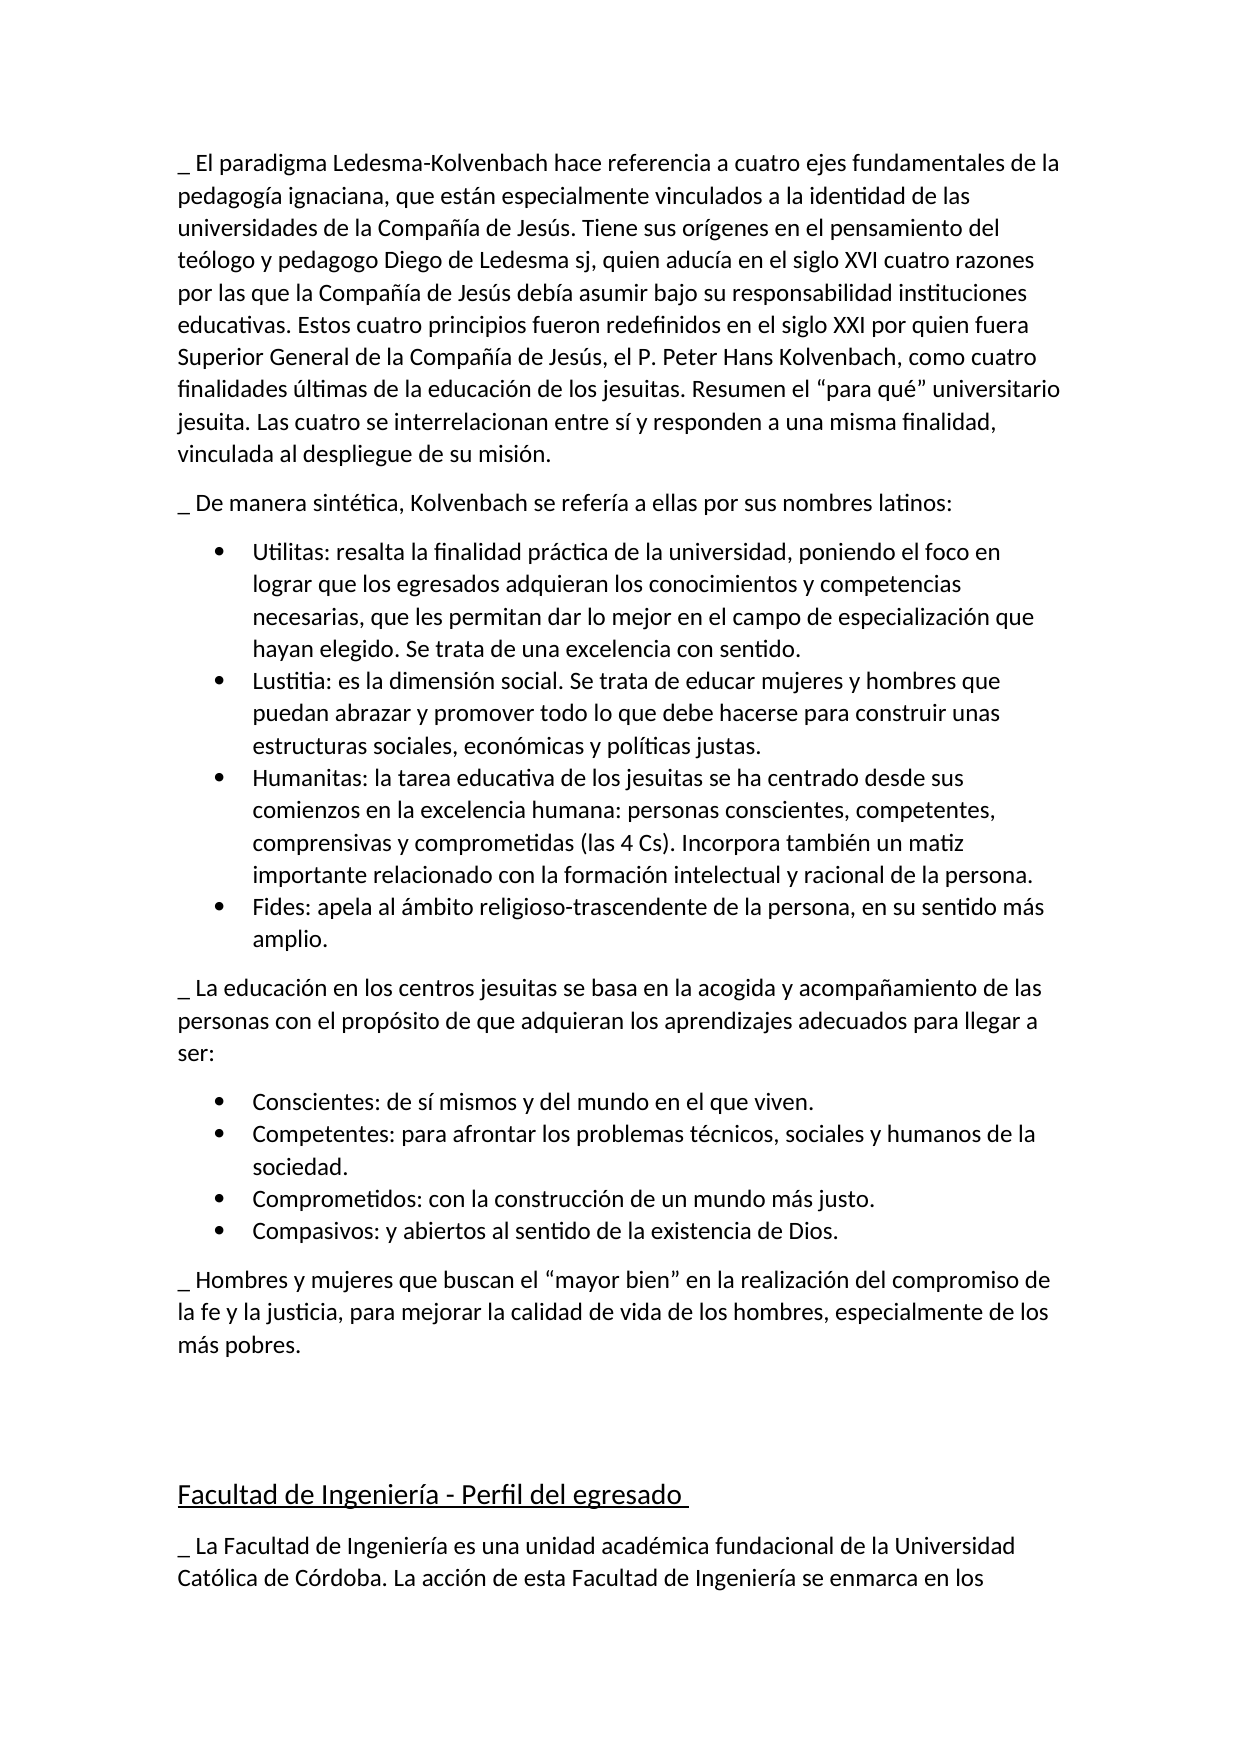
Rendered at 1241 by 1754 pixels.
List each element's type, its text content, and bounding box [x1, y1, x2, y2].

list Conscientes: de sí mismos y del mundo en el que viven. [215, 1086, 1063, 1117]
text Facultad de Ingeniería - Perfil del egresado [177, 1476, 1063, 1511]
text _ La educación en los centros jesuitas se basa en la acogida y acompañamiento de las personas con el propósito de que adquieran los aprendizajes adecuados para llegar a ser: [177, 973, 1063, 1068]
list Fides: apela al ámbito religioso-trascendente de la persona, en su sentido más amplio. [215, 891, 1063, 954]
text _ Hombres y mujeres que buscan el “mayor bien” en la realización del compromiso de la fe y la justicia, para mejorar la calidad de vida de los hombres, especialmente de los más pobres. [177, 1264, 1063, 1359]
list Humanitas: la tarea educativa de los jesuitas se ha centrado desde sus comienzos en la excelencia humana: personas conscientes, competentes, comprensivas y comprometidas (las 4 Cs). Incorpora también un matiz importante relacionado con la formación intelectual y racional de la persona. [215, 762, 1063, 889]
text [177, 1530, 1063, 1593]
list Utilitas: resalta la finalidad práctica de la universidad, poniendo el foco en lograr que los egresados adquieran los conocimientos y competencias necesarias, que les permitan dar lo mejor en el campo de especialización que hayan elegido. Se trata de una excelencia con sentido. [215, 536, 1063, 663]
list Compasivos: y abiertos al sentido de la existencia de Dios. [215, 1215, 1063, 1246]
list Comprometidos: con la construcción de un mundo más justo. [215, 1183, 1063, 1213]
list Lustitia: es la dimensión social. Se trata de educar mujeres y hombres que puedan abrazar y promover todo lo que debe hacerse para construir unas estructuras sociales, económicas y políticas justas. [215, 665, 1063, 760]
text _ El paradigma Ledesma-Kolvenbach hace referencia a cuatro ejes fundamentales de la pedagogía ignaciana, que están especialmente vinculados a la identidad de las universidades de la Compañía de Jesús. Tiene sus orígenes en el pensamiento del teólogo y pedagogo Diego de Ledesma sj, quien aducía en el siglo XVI cuatro razones por las que la Compañía de Jesús debía asumir bajo su responsabilidad instituciones educativas. Estos cuatro principios fueron redefinidos en el siglo XXI por quien fuera Superior General de la Compañía de Jesús, el P. Peter Hans Kolvenbach, como cuatro finalidades últimas de la educación de los jesuitas. Resumen el “para qué” universitario jesuita. Las cuatro se interrelacionan entre sí y responden a una misma finalidad, vinculada al despliegue de su misión. [177, 148, 1063, 469]
text _ De manera sintética, Kolvenbach se refería a ellas por sus nombres latinos: [177, 487, 1063, 518]
list Competentes: para afrontar los problemas técnicos, sociales y humanos de la sociedad. [215, 1118, 1063, 1181]
